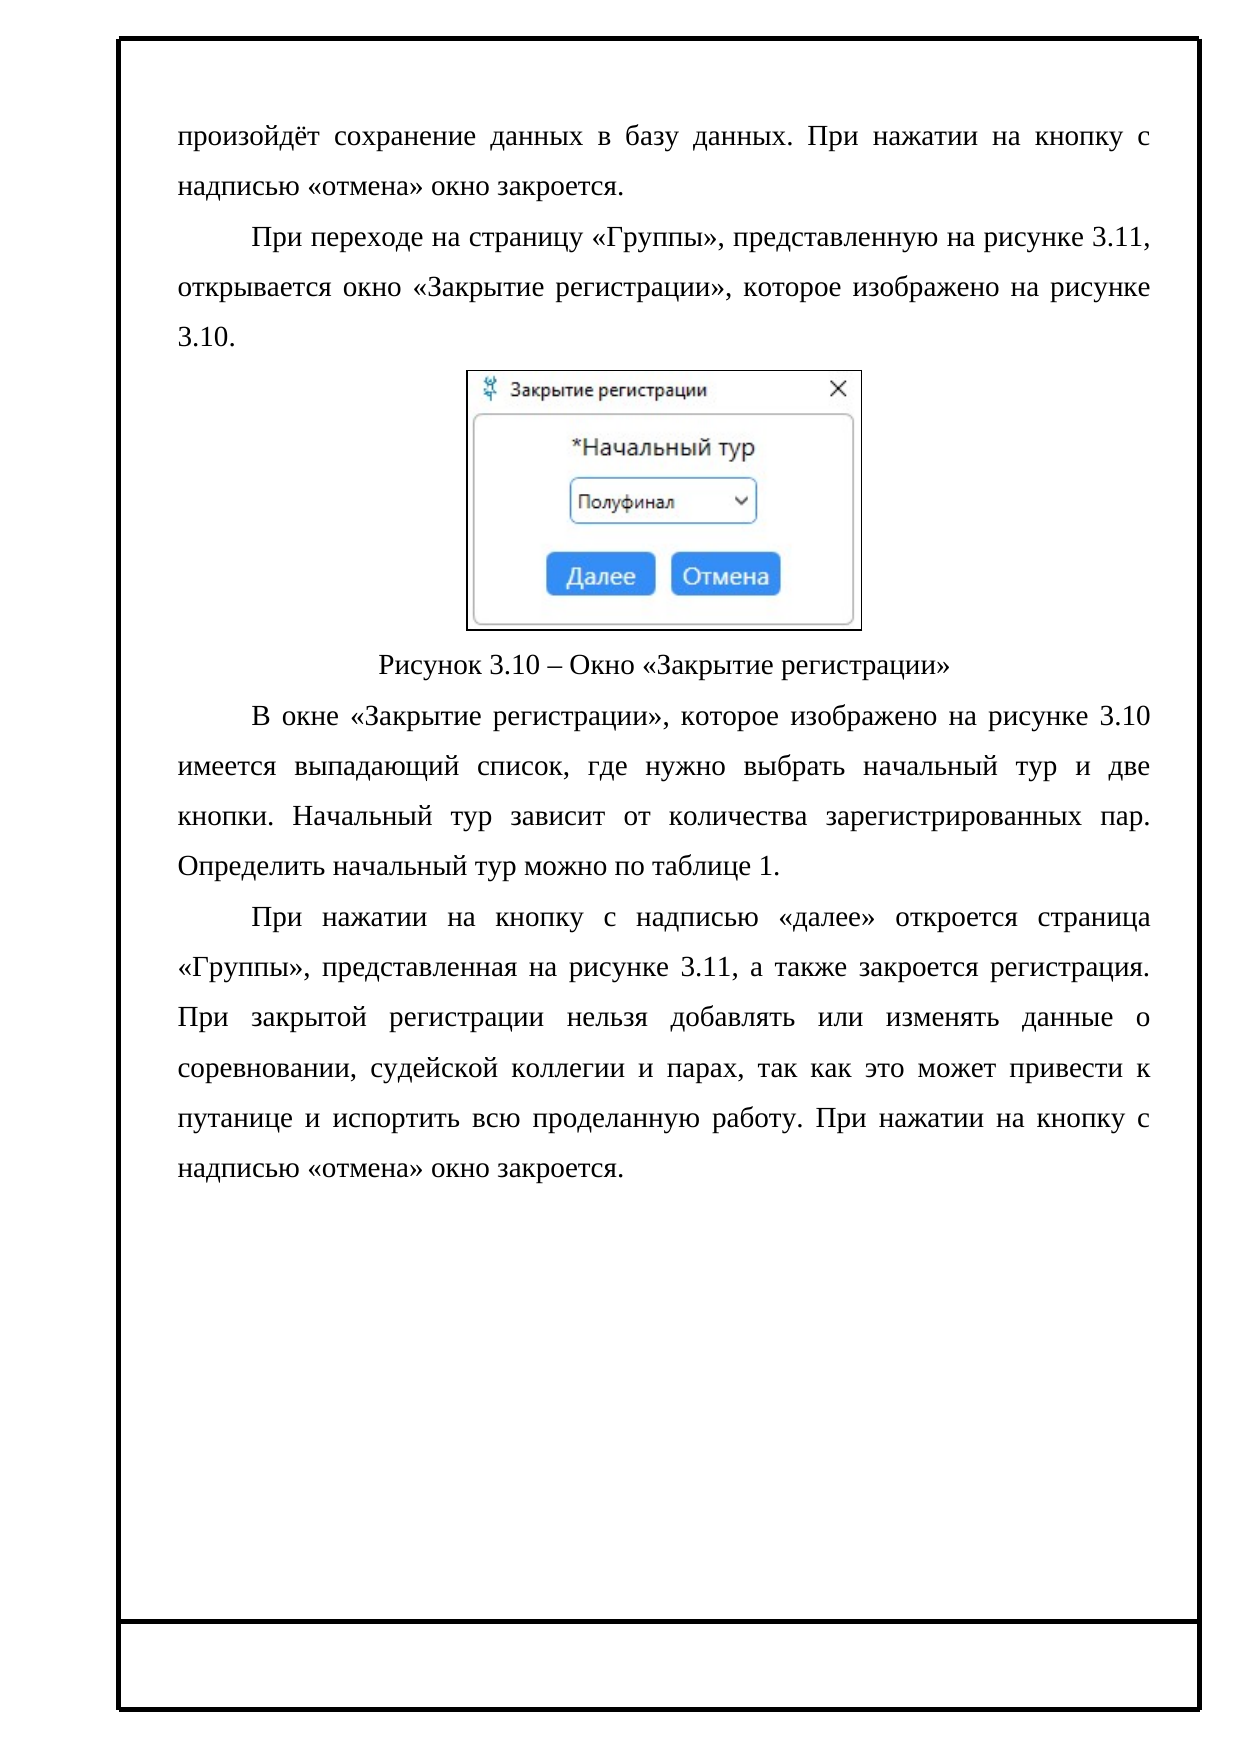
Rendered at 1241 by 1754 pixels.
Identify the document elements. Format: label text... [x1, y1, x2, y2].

text Рисунок 3.10 – Окно «Закрытие регистрации» [177, 647, 1152, 681]
text При переходе на страницу «Группы», представленную на рисунке 3.11, открывается окно «Закрытие регистрации», которое изображено на рисунке 3.10. [177, 219, 1152, 353]
picture [468, 371, 861, 629]
text В окне «Закрытие регистрации», которое изображено на рисунке 3.10 имеется выпадающий список, где нужно выбрать начальный тур и две кнопки. Начальный тур зависит от количества зарегистрированных пар. Определить начальный тур можно по таблице 1. [177, 698, 1152, 882]
text При нажатии на кнопку с надписью «далее» откроется страница «Группы», представленная на рисунке 3.11, а также закроется регистрация. При закрытой регистрации нельзя добавлять или изменять данные о соревновании, судейской коллегии и парах, так как это может привести к путанице и испортить всю проделанную работу. При нажатии на кнопку с надписью «отмена» окно закроется. [177, 899, 1152, 1184]
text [177, 118, 1152, 202]
